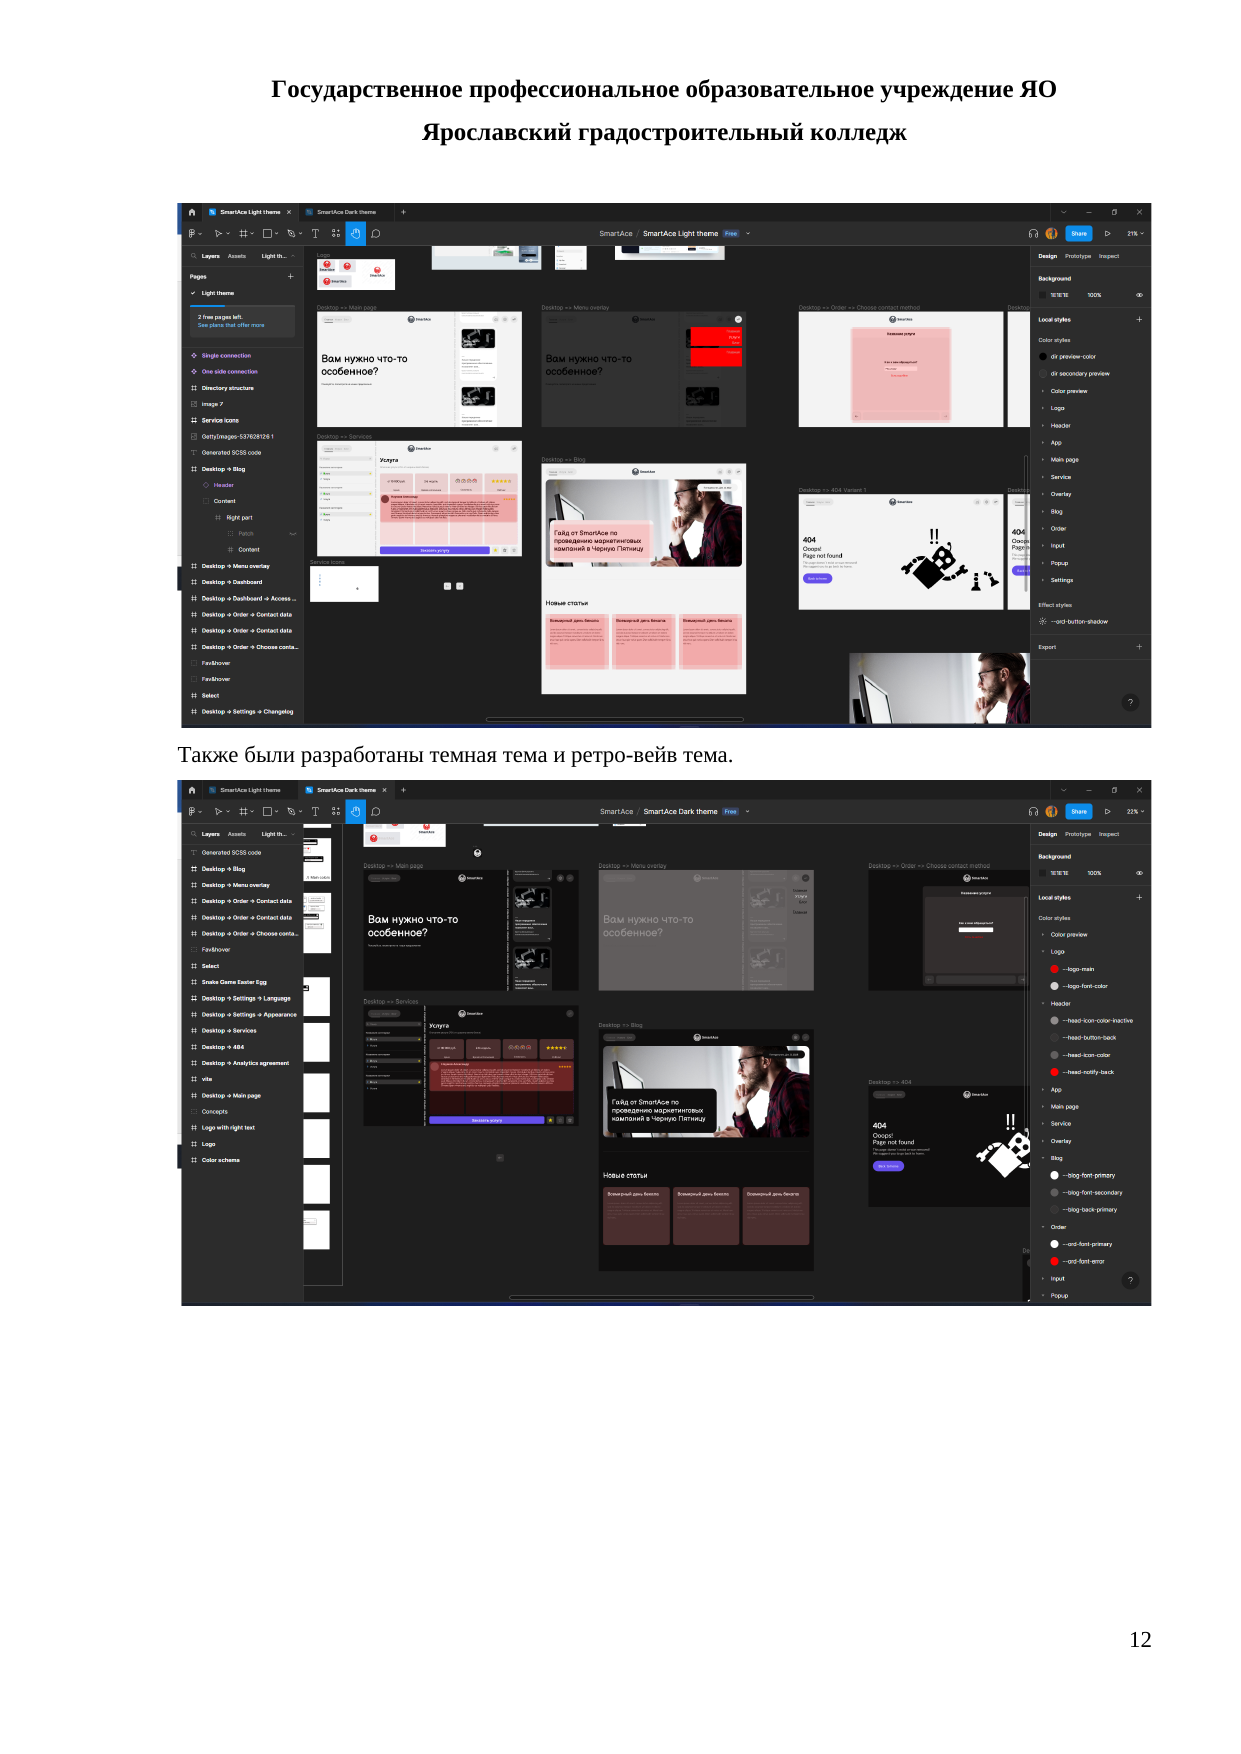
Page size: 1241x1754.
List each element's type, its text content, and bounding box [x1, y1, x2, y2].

picture [177, 780, 1152, 1306]
picture [177, 203, 1152, 728]
text Также были разработаны темная тема и ретро-вейв тема. [177, 741, 1152, 767]
